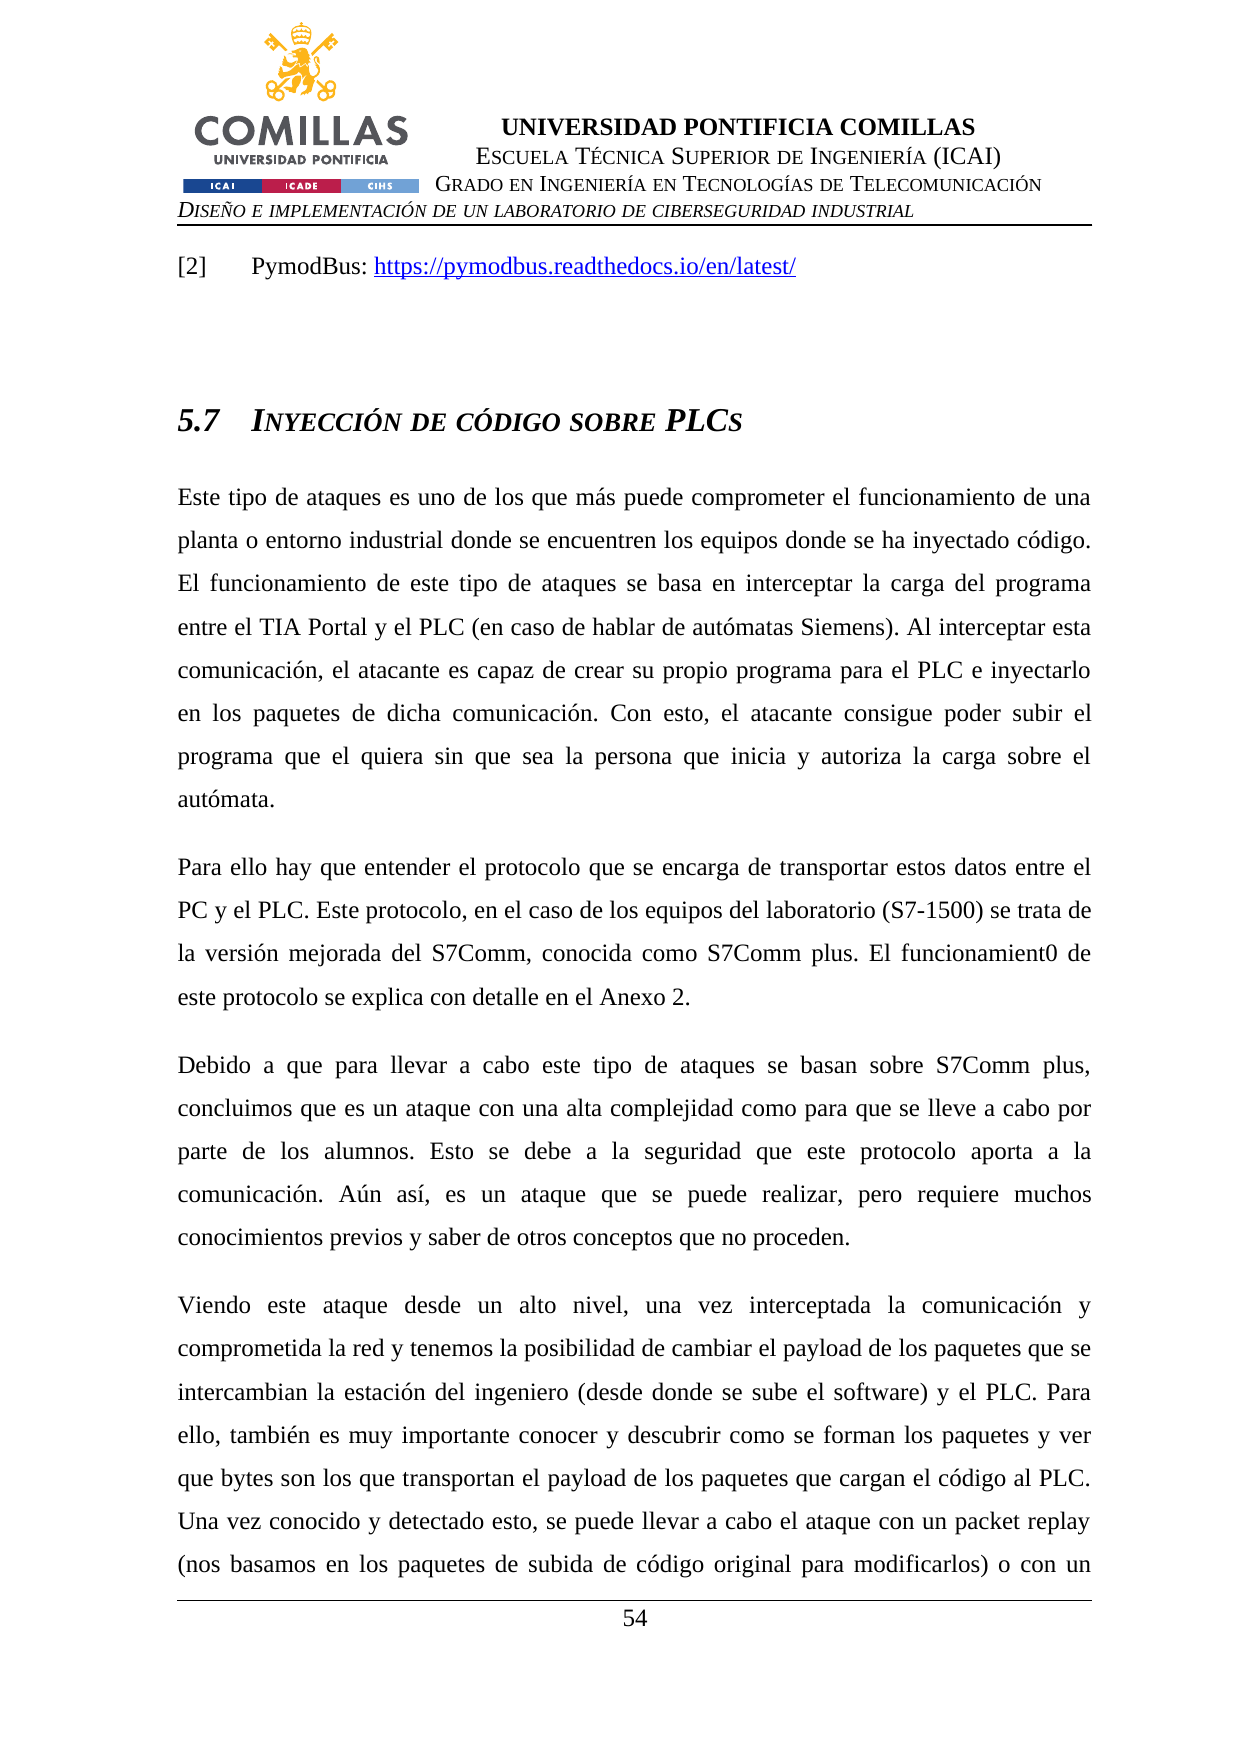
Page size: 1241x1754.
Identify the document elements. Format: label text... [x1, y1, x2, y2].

text Este tipo de ataques es uno de los que más puede comprometer el funcionamiento de una planta o entorno industrial donde se encuentren los equipos donde se ha inyectado código. El funcionamiento de este tipo de ataques se basa en interceptar la carga del programa entre el TIA Portal y el PLC (en caso de hablar de autómatas Siemens). Al interceptar esta comunicación, el atacante es capaz de crear su propio programa para el PLC e inyectarlo en los paquetes de dicha comunicación. Con esto, el atacante consigue poder subir el programa que el quiera sin que sea la persona que inicia y autoriza la carga sobre el autómata. [177, 482, 1092, 813]
text [2] PymodBus: https://pymodbus.readthedocs.io/en/latest/ [177, 251, 1092, 280]
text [177, 1290, 1092, 1578]
text Debido a que para llevar a cabo este tipo de ataques se basan sobre S7Comm plus, concluimos que es un ataque con una alta complejidad como para que se lleve a cabo por parte de los alumnos. Esto se debe a la seguridad que este protocolo aporta a la comunicación. Aún así, es un ataque que se puede realizar, pero requiere muchos conocimientos previos y saber de otros conceptos que no proceden. [177, 1050, 1092, 1251]
text Para ello hay que entender el protocolo que se encarga de transportar estos datos entre el PC y el PLC. Este protocolo, en el caso de los equipos del laboratorio (S7-1500) se trata de la versión mejorada del S7Comm, conocida como S7Comm plus. El funcionamient0 de este protocolo se explica con detalle en el Anexo 2. [177, 852, 1092, 1010]
subtitle Inyección de código sobre PLCs [177, 400, 1092, 438]
